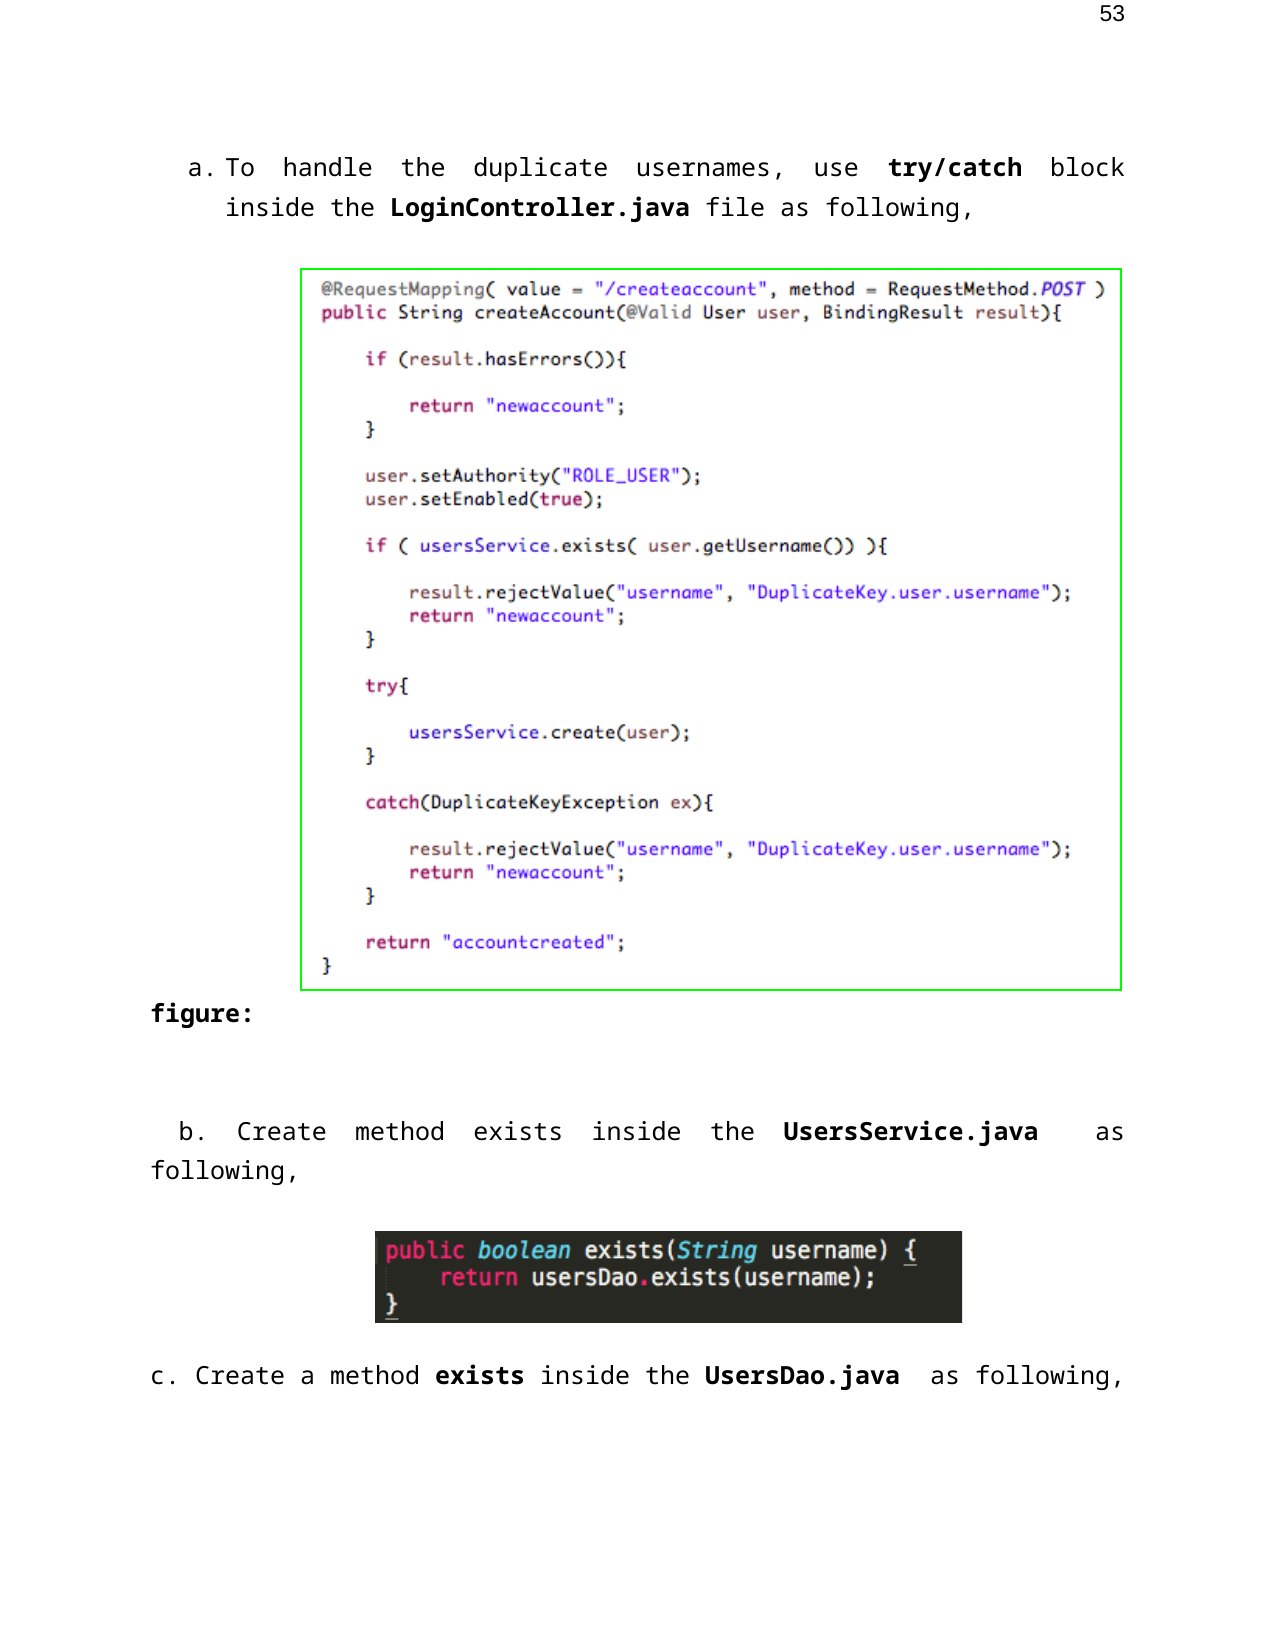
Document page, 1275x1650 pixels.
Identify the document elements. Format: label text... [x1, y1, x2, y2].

picture [375, 1231, 963, 1323]
text b. Create method exists inside the UsersService.java as following, [150, 1113, 1125, 1187]
picture [302, 270, 1120, 989]
text c. Create a method exists inside the UsersDao.java as following, [150, 1358, 1125, 1392]
text figure: [150, 996, 1125, 1030]
list To handle the duplicate usernames, use try/catch block inside the LoginController.java file as following, [187, 150, 1125, 223]
